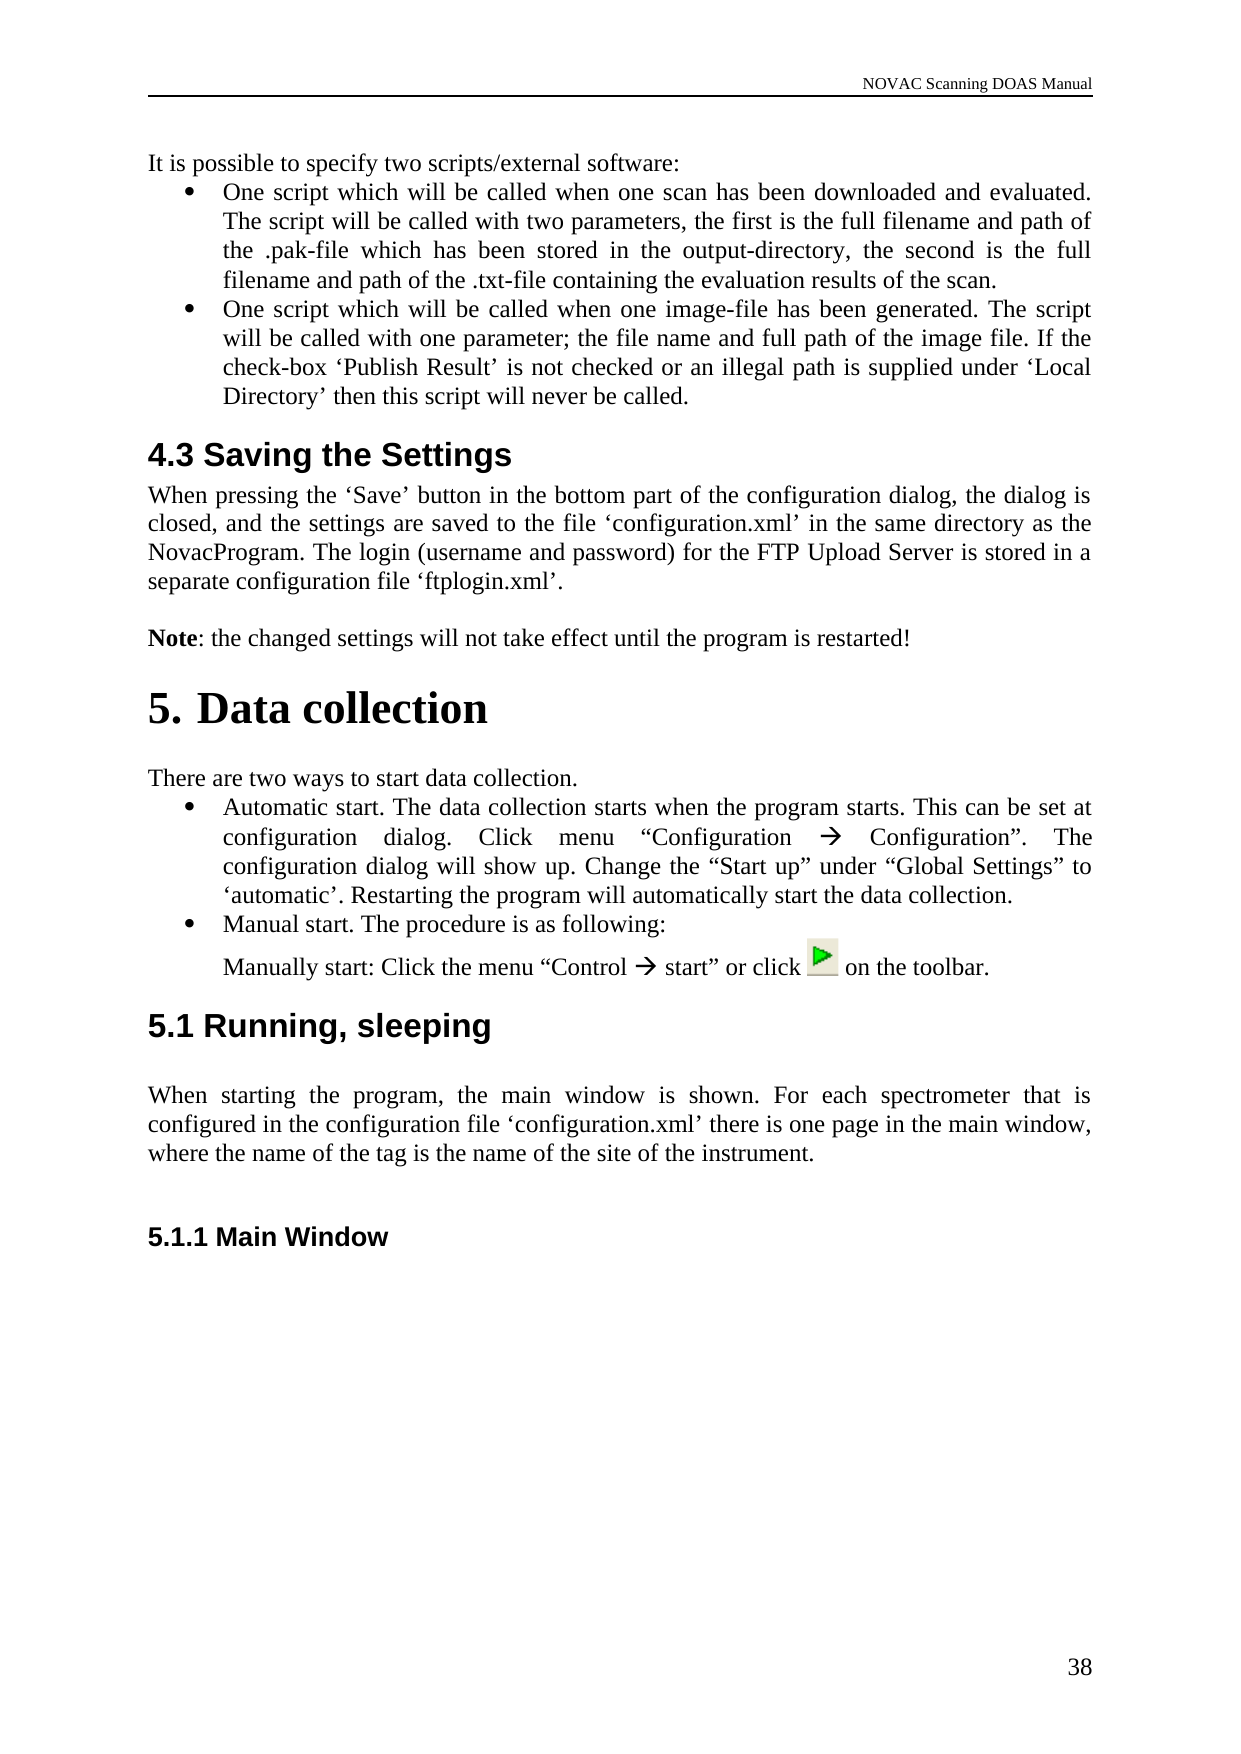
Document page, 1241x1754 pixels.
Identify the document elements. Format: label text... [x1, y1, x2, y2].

text When pressing the ‘Save’ button in the bottom part of the configuration dialog, the dialog is closed, and the settings are saved to the file ‘configuration.xml’ in the same directory as the NovacProgram. The login (username and password) for the FTP Upload Server is stored in a separate configuration file ‘ftplogin.xml’. [148, 480, 1093, 595]
text When starting the program, the main window is shown. For each spectrometer that is configured in the configuration file ‘configuration.xml’ there is one page in the main window, where the name of the tag is the name of the site of the instrument. [148, 1080, 1093, 1167]
picture [807, 937, 839, 976]
subtitle 5.1.1 Main Window [148, 1221, 1093, 1253]
subtitle 5.1 Running, sleeping [148, 1006, 1093, 1044]
subtitle Data collection [148, 681, 1093, 734]
list One script which will be called when one scan has been downloaded and evaluated. The script will be called with two parameters, the first is the full filename and path of the .pak-file which has been stored in the output-directory, the second is the full filename and path of the .txt-file containing the evaluation results of the scan. [185, 177, 1093, 293]
list One script which will be called when one image-file has been generated. The script will be called with one parameter; the file name and full path of the image file. If the check-box ‘Publish Result’ is not checked or an illegal path is supplied under ‘Local Directory’ then this script will never be called. [185, 293, 1093, 410]
text It is possible to specify two scripts/external software: [148, 148, 1093, 177]
text Note: the changed settings will not take effect until the program is restarted! [148, 623, 1093, 652]
list Automatic start. The data collection starts when the program starts. This can be set at configuration dialog. Click menu “Configuration Configuration”. The configuration dialog will show up. Change the “Start up” under “Global Settings” to ‘automatic’. Restarting the program will automatically start the data collection. [185, 792, 1093, 909]
subtitle 4.3 Saving the Settings [148, 435, 1093, 473]
list Manual start. The procedure is as following: [185, 909, 1093, 938]
text Manually start: Click the menu “Control start” or click on the toolbar. [223, 938, 1093, 981]
text There are two ways to start data collection. [148, 763, 1093, 792]
